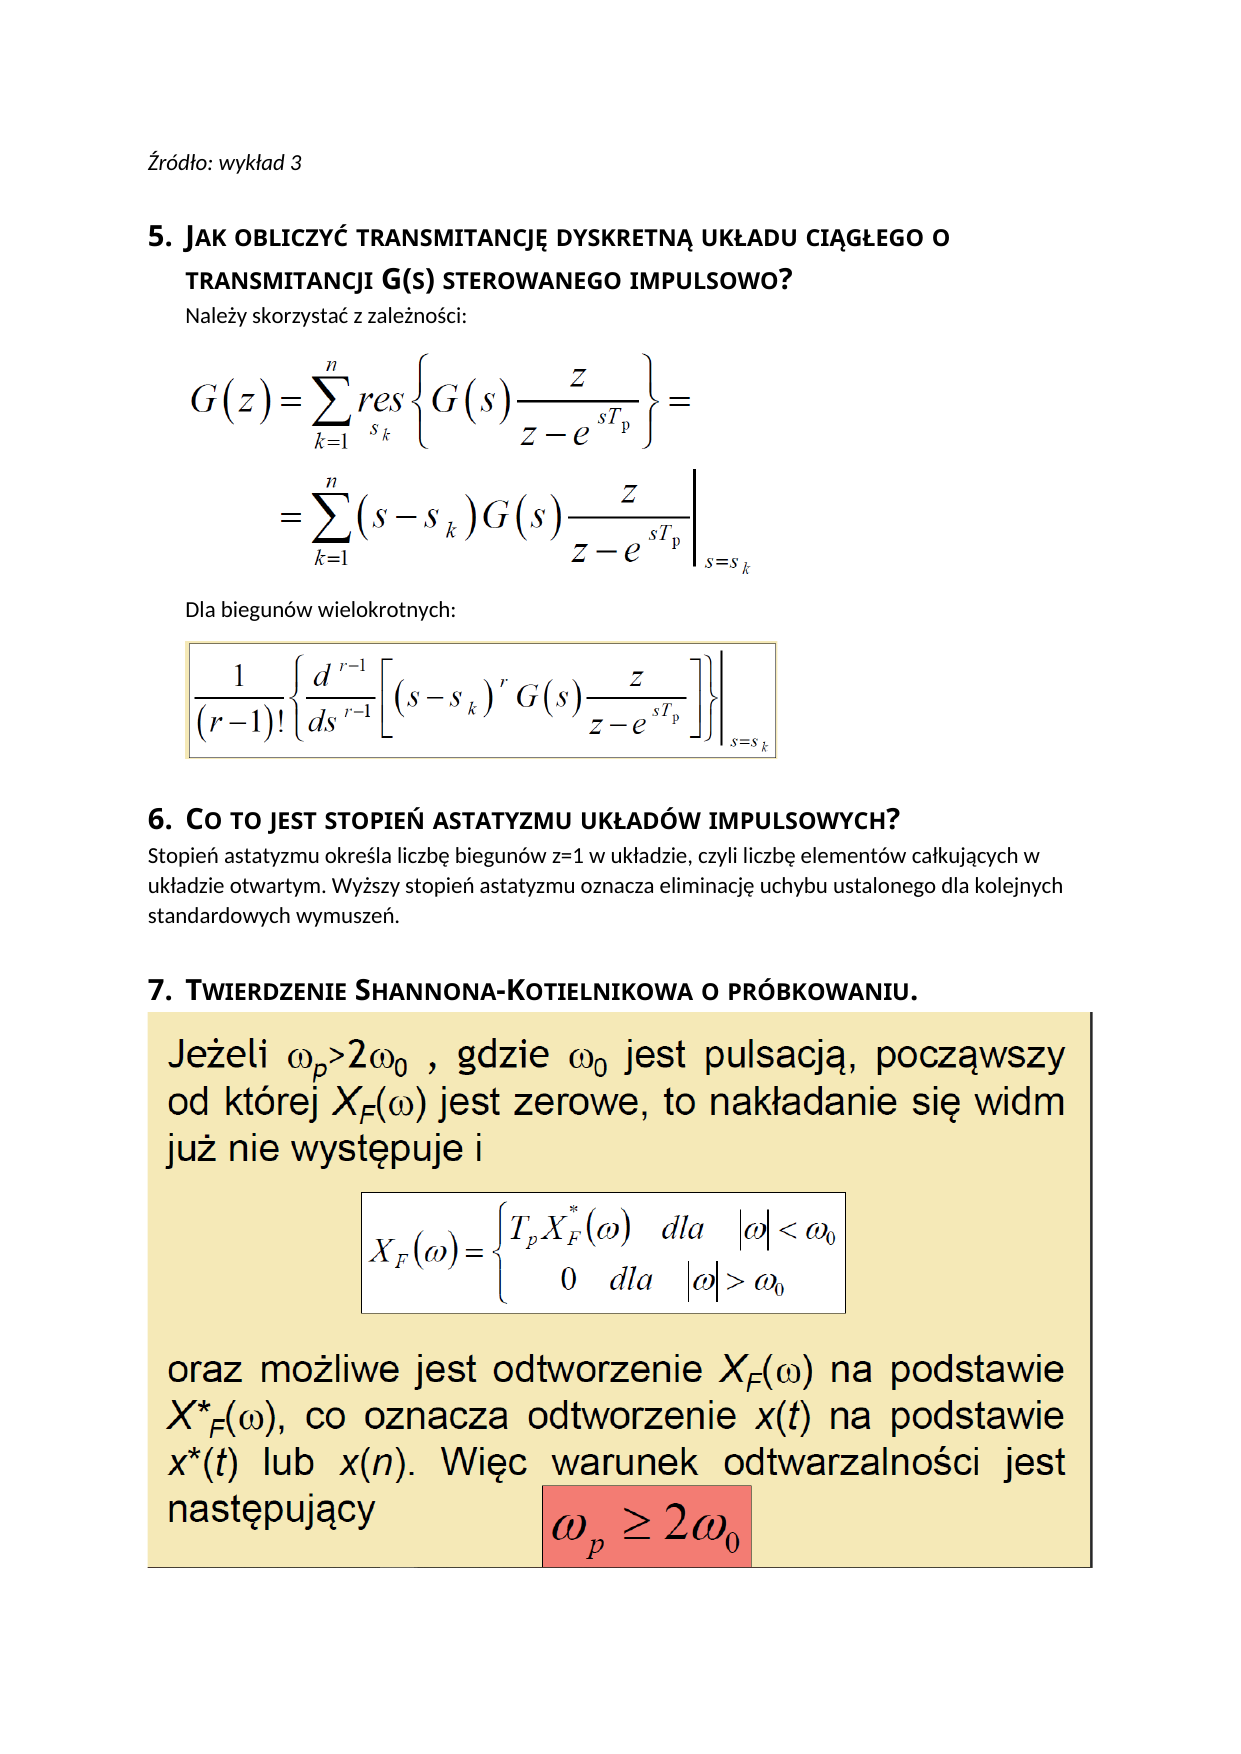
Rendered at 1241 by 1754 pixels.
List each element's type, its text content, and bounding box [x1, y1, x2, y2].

text Dla biegunów wielokrotnych: [148, 595, 1093, 623]
text Należy skorzystać z zależności: [148, 301, 1093, 329]
subtitle Twierdzenie Shannona-Kotielnikowa o próbkowaniu. [148, 969, 1093, 1009]
text Stopień astatyzmu określa liczbę biegunów z=1 w układzie, czyli liczbę elementów całkujących w układzie otwartym. Wyższy stopień astatyzmu oznacza eliminację uchybu ustalonego dla kolejnych standardowych wymuszeń. [148, 841, 1093, 929]
picture [185, 347, 759, 577]
picture [147, 1012, 1093, 1568]
subtitle Co to jest stopień astatyzmu układów impulsowych? [148, 798, 1093, 838]
picture [185, 641, 778, 759]
subtitle Jak obliczyć transmitancję dyskretną układu ciągłego o transmitancji G(s) sterowanego impulsowo? [148, 215, 1093, 298]
text Źródło: wykład 3 [148, 148, 1093, 176]
